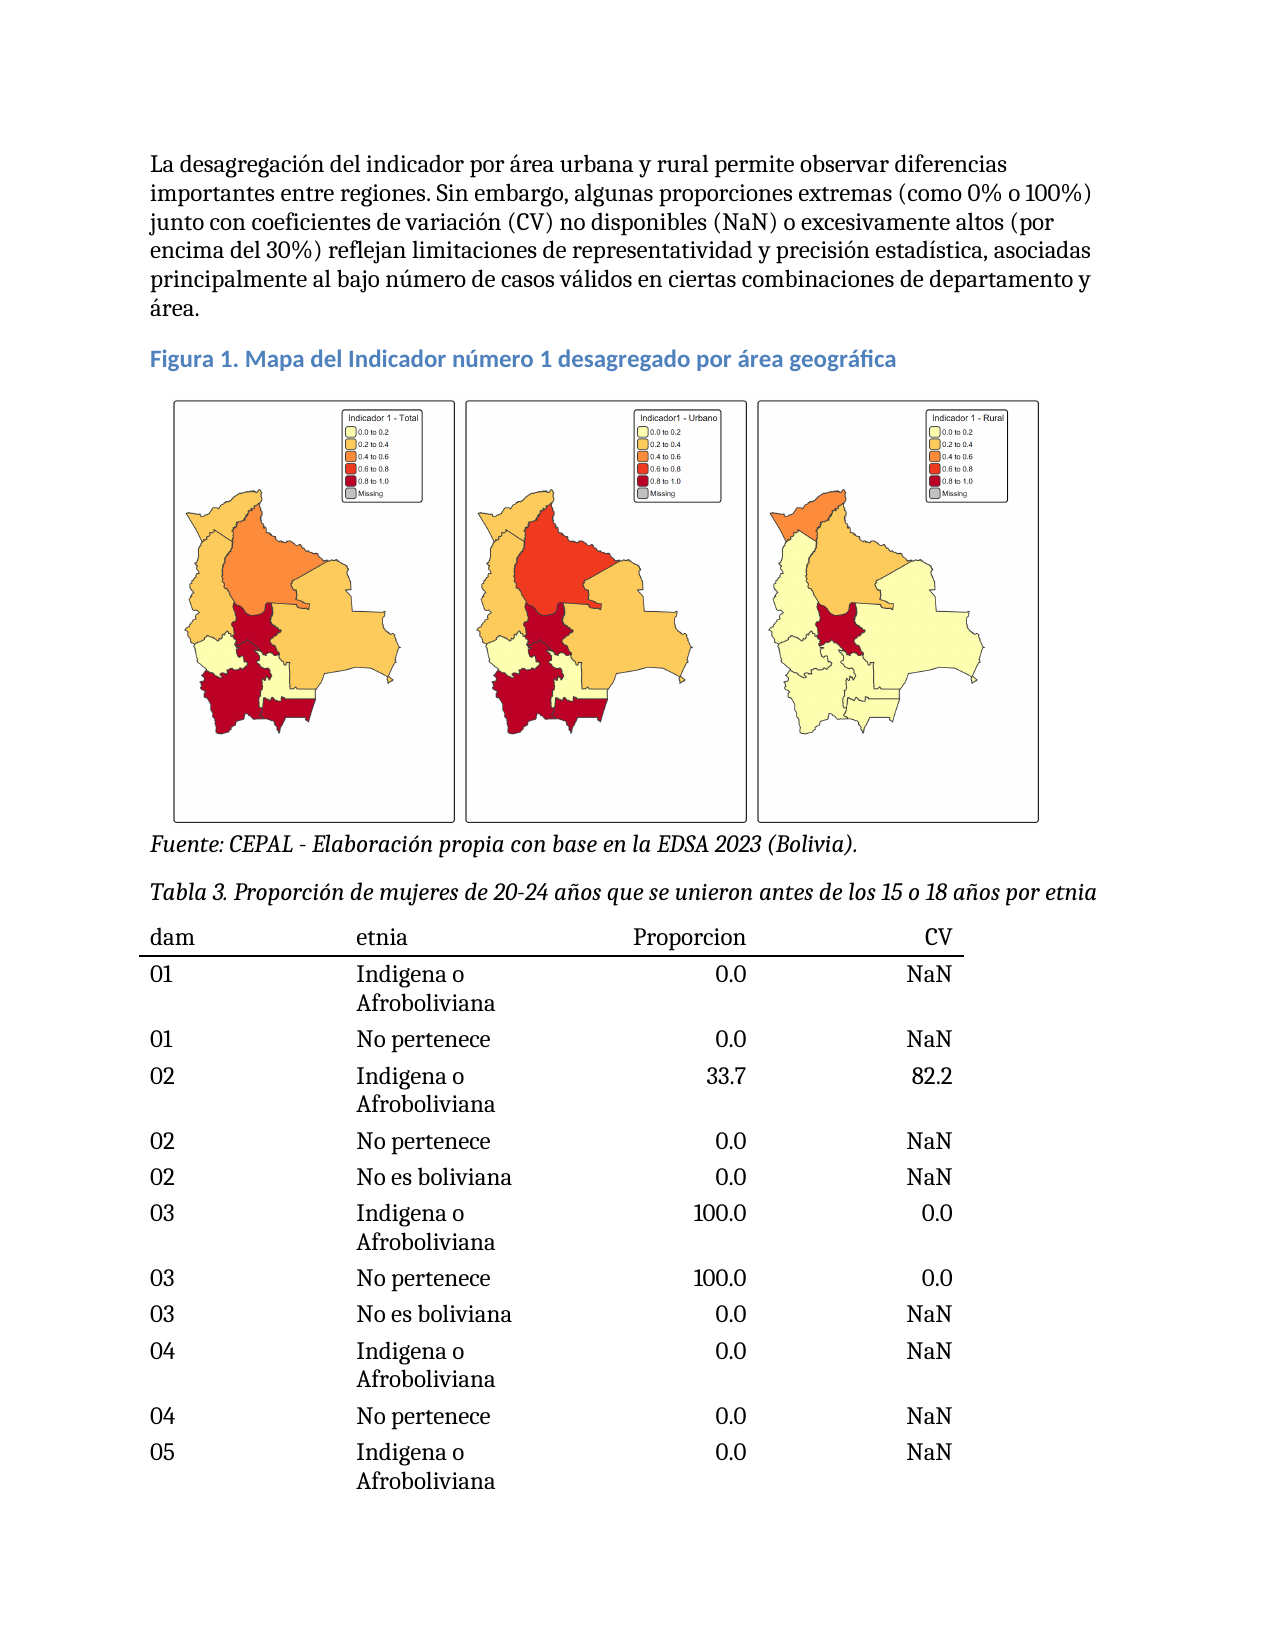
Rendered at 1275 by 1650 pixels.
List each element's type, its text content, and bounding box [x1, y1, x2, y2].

subtitle Figura 1. Mapa del Indicador número 1 desagregado por área geográfica [150, 343, 1125, 374]
text La desagregación del indicador por área urbana y rural permite observar diferencias importantes entre regiones. Sin embargo, algunas proporciones extremas (como 0% o 100%) junto con coeficientes de variación (CV) no disponibles (NaN) o excesivamente altos (por encima del 30%) reflejan limitaciones de representatividad y precisión estadística, asociadas principalmente al bajo número de casos válidos en ciertas combinaciones de departamento y área. [150, 150, 1125, 322]
text Tabla 3. Proporción de mujeres de 20-24 años que se unieron antes de los 15 o 18 años por etnia [150, 878, 1125, 906]
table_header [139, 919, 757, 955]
picture [168, 392, 1044, 831]
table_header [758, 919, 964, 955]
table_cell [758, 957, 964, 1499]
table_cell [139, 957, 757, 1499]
